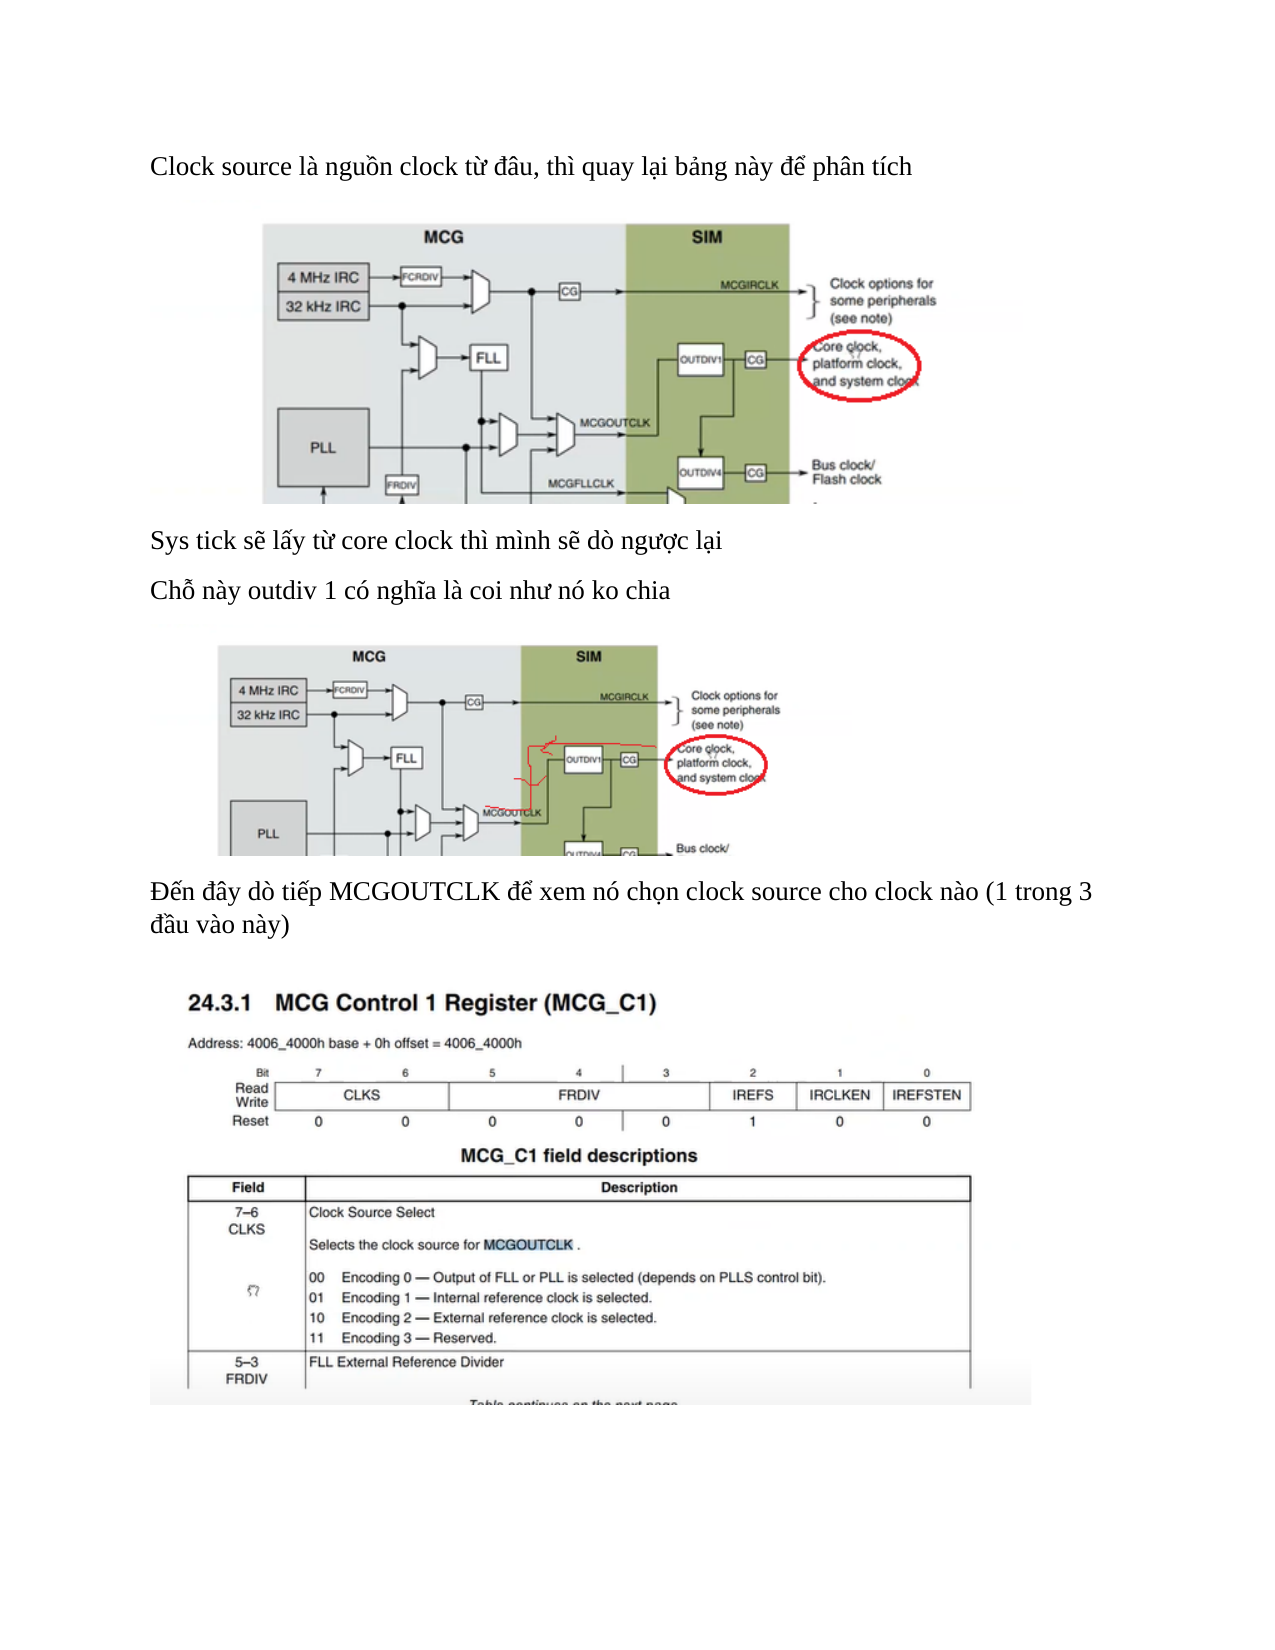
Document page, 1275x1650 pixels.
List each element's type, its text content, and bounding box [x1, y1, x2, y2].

text Sys tick sẽ lấy từ core clock thì mình sẽ dò ngược lại [150, 524, 1125, 555]
text Clock source là nguồn clock từ đâu, thì quay lại bảng này để phân tích [150, 150, 1125, 181]
text Chỗ này outdiv 1 có nghĩa là coi như nó ko chia [150, 574, 1125, 605]
picture [150, 624, 888, 856]
picture [150, 958, 1032, 1405]
text Đến đây dò tiếp MCGOUTCLK để xem nó chọn clock source cho clock nào (1 trong 3 đầu vào này) [150, 875, 1125, 939]
